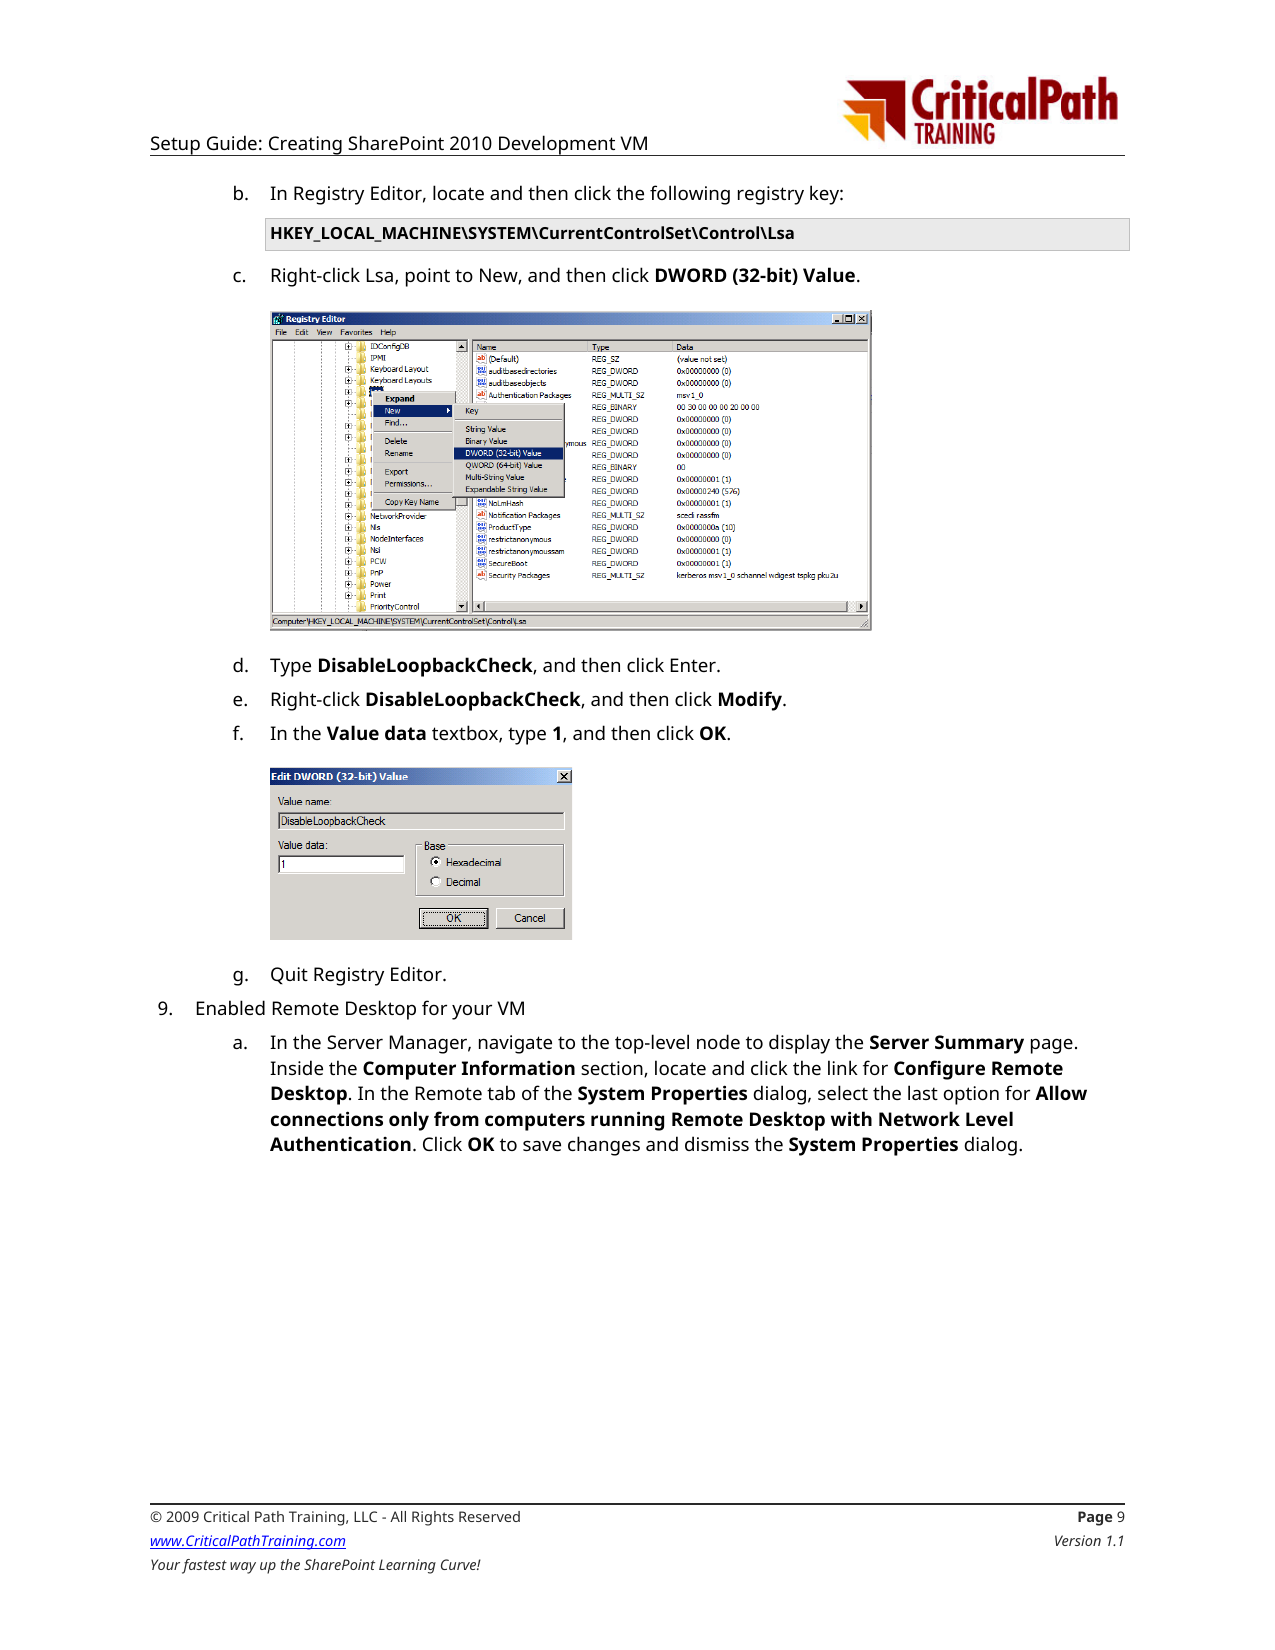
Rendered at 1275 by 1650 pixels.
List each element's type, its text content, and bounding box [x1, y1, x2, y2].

list In the Value data textbox, type 1, and then click OK. [232, 720, 1125, 746]
list Type DisableLoopbackCheck, and then click Enter. [232, 653, 1125, 678]
list Right-click Lsa, point to New, and then click DWORD (32-bit) Value. [232, 263, 1125, 288]
list Right-click DisableLoopbackCheck, and then click Modify. [232, 687, 1125, 712]
text HKEY_LOCAL_MACHINE\SYSTEM\CurrentControlSet\Control\Lsa [266, 219, 1129, 250]
list Quit Registry Editor. [232, 962, 1125, 987]
picture [270, 767, 573, 940]
list In Registry Editor, locate and then click the following registry key: [232, 180, 1125, 206]
text Enabled Remote Desktop for your VM [157, 995, 1125, 1021]
picture [829, 75, 1125, 150]
list In the Server Manager, navigate to the top-level node to display the Server Summary page. Inside the Computer Information section, locate and click the link for Configure Remote Desktop. In the Remote tab of the System Properties dialog, select the last option for Allow connections only from computers running Remote Desktop with Network Level Authentication. Click OK to save changes and dismiss the System Properties dialog. [232, 1029, 1125, 1157]
picture [270, 310, 872, 631]
